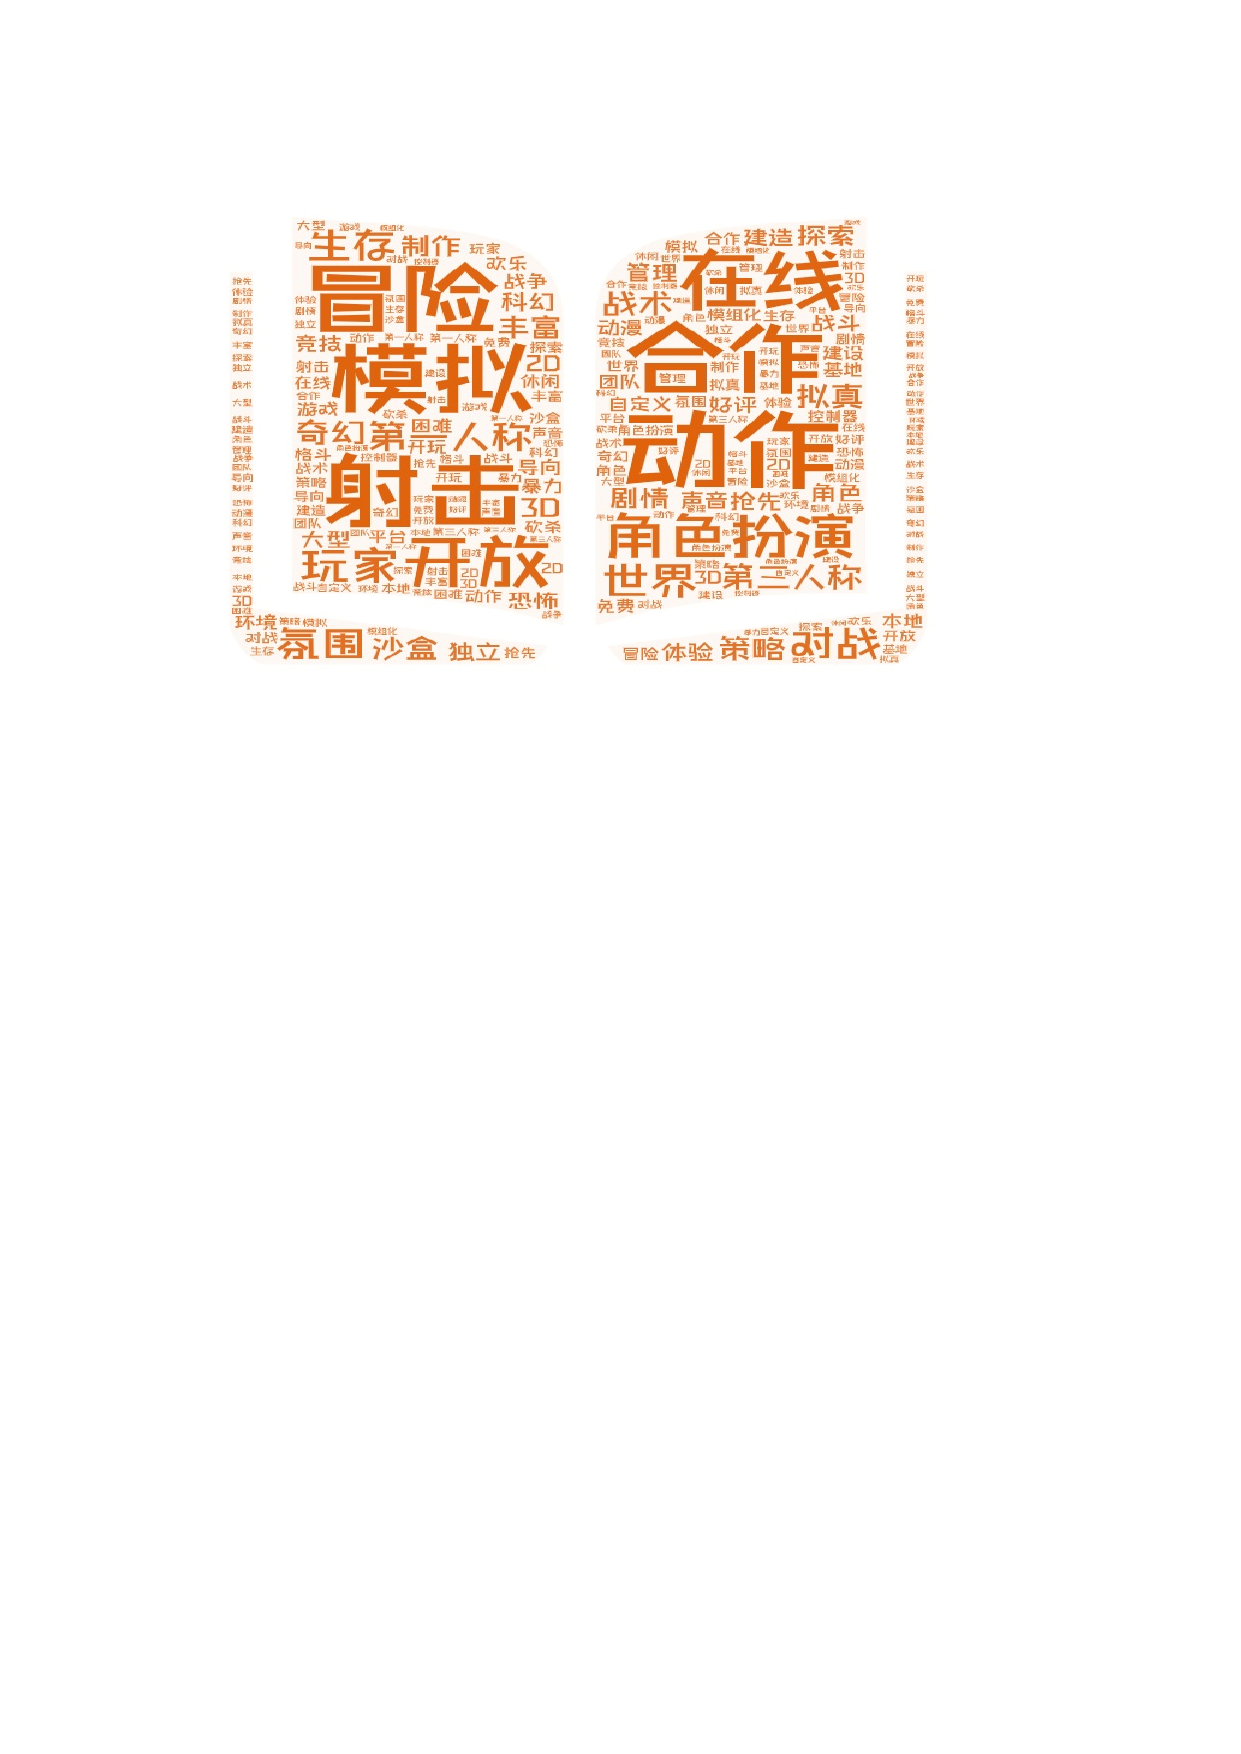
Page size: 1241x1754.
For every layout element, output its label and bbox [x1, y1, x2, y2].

picture [187, 162, 968, 717]
